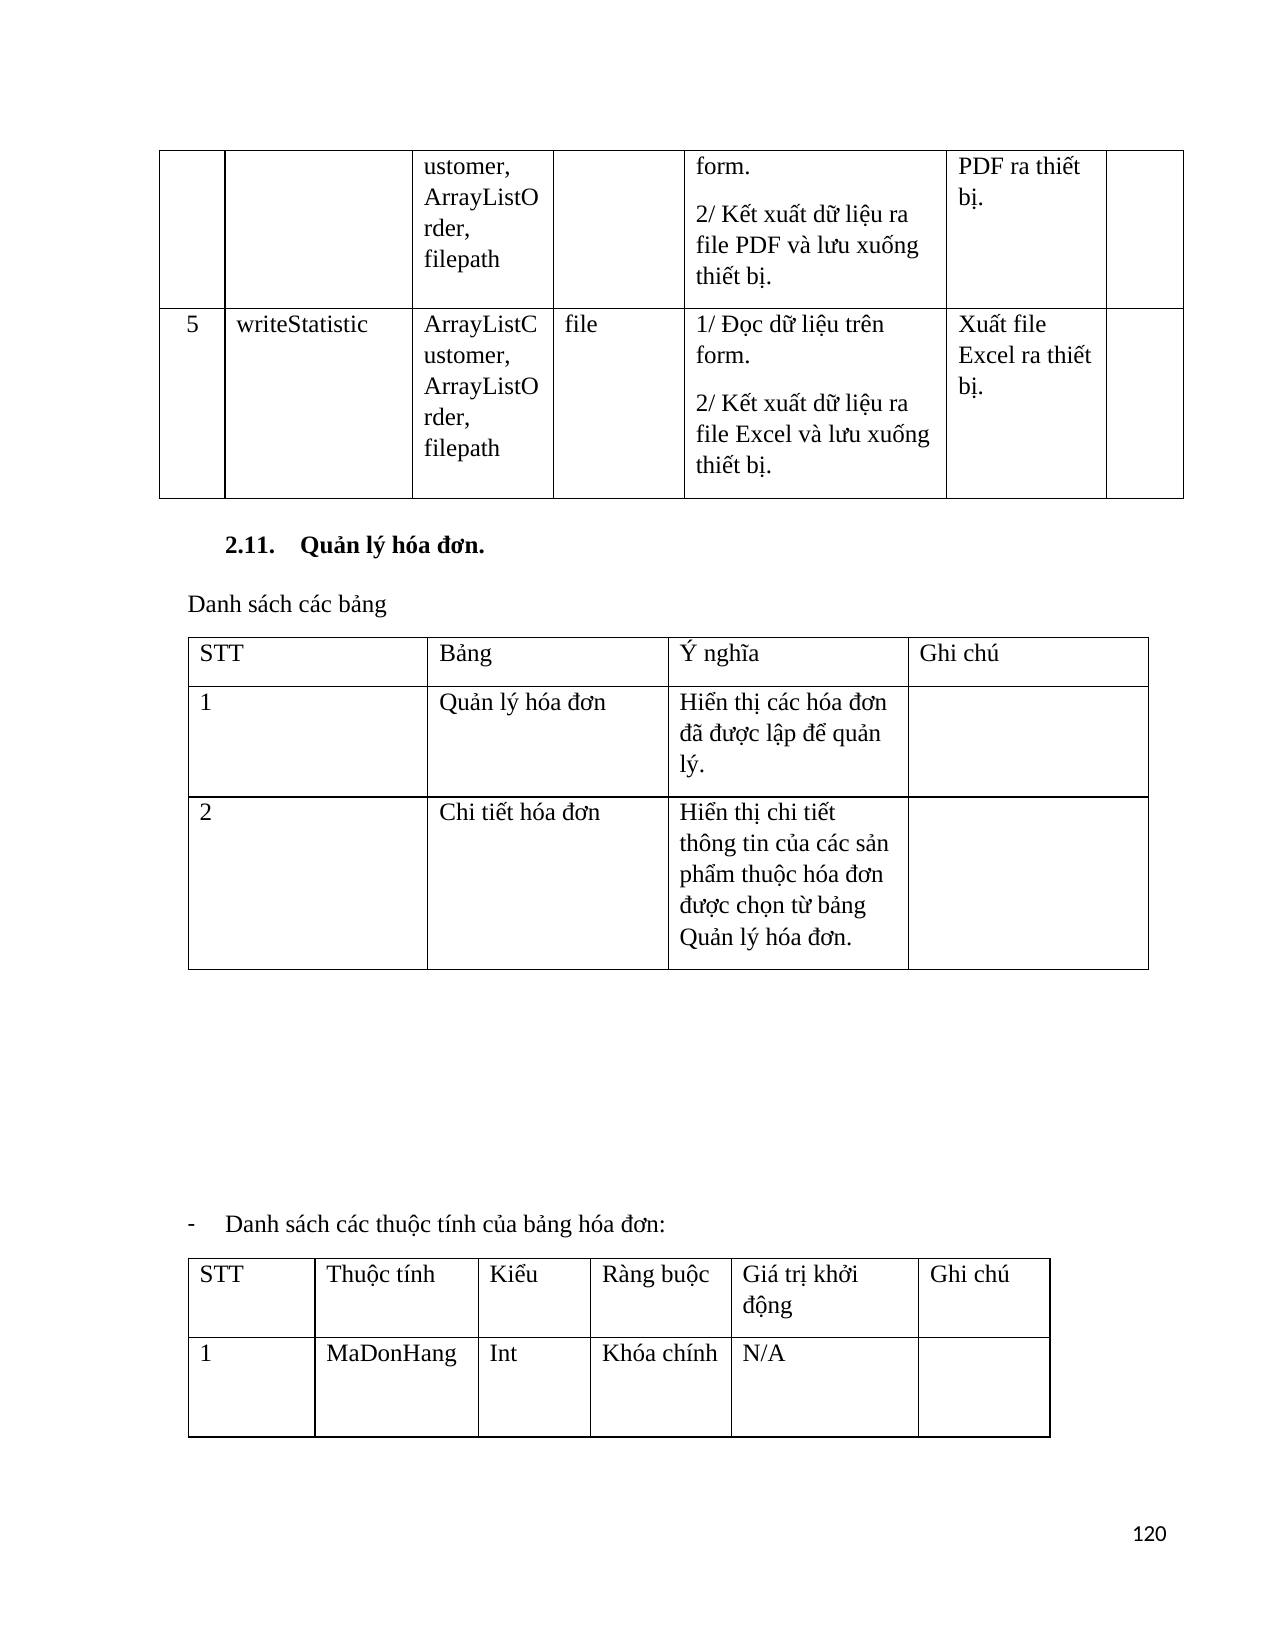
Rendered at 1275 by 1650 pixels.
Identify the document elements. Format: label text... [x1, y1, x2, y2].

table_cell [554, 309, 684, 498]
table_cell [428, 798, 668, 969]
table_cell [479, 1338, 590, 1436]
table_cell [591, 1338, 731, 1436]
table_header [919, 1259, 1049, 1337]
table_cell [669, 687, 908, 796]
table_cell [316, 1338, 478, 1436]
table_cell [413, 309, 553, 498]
list Quản lý hóa đơn. [225, 530, 1167, 558]
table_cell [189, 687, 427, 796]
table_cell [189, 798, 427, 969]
text Danh sách các bảng [187, 589, 1167, 618]
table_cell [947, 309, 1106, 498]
list Danh sách các thuộc tính của bảng hóa đơn: [187, 1208, 1167, 1238]
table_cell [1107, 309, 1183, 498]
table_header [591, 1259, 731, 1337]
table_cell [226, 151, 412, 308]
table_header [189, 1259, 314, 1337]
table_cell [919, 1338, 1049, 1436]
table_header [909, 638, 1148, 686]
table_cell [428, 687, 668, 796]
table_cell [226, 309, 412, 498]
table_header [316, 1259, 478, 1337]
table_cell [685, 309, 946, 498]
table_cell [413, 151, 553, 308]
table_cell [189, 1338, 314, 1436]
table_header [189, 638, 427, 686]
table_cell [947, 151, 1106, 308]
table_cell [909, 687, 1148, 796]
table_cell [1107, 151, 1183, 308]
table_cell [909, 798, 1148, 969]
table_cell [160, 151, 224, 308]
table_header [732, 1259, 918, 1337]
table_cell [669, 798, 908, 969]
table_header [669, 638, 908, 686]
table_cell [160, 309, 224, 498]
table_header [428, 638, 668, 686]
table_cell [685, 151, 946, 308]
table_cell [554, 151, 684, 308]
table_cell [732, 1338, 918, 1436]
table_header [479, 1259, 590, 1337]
